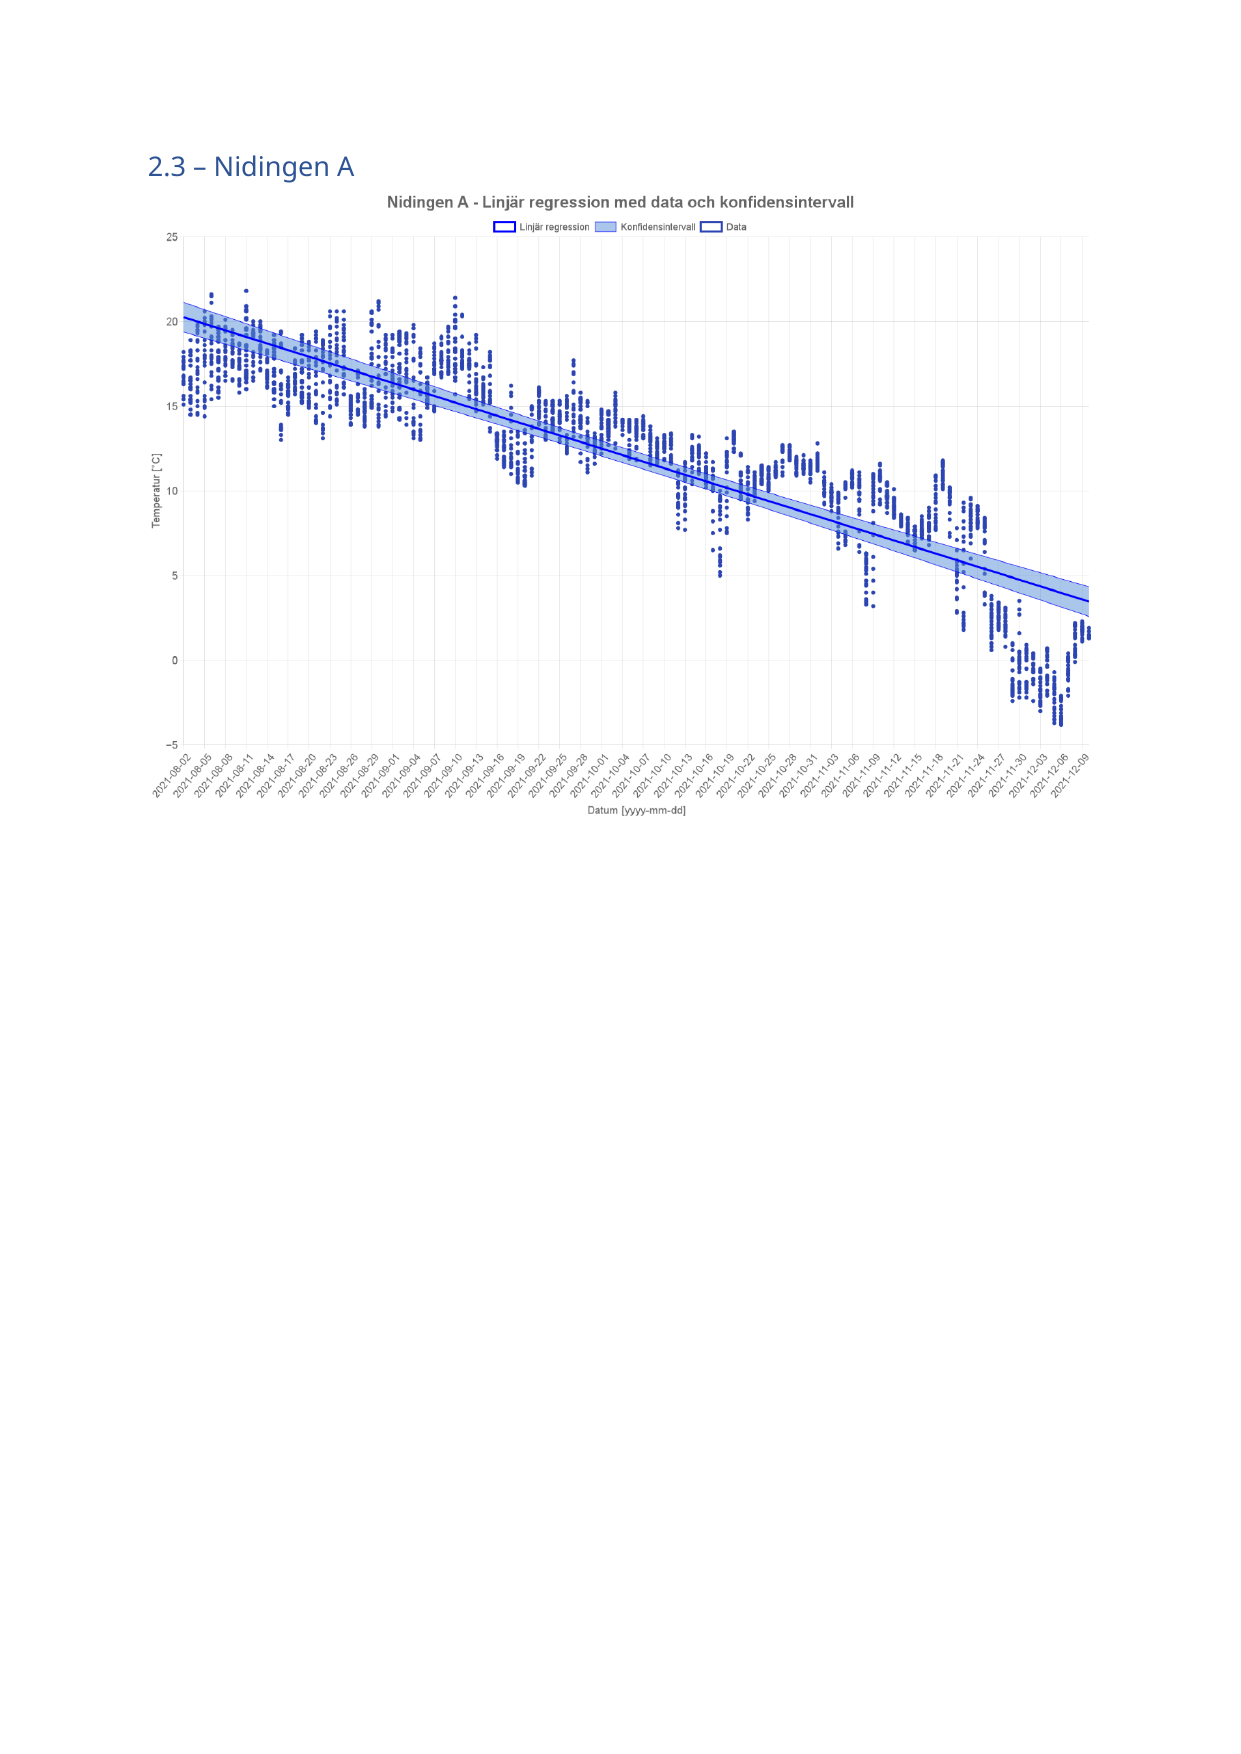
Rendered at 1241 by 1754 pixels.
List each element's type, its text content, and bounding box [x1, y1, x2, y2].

subtitle 2.3 – Nidingen A [148, 148, 1093, 184]
picture [147, 187, 1093, 818]
